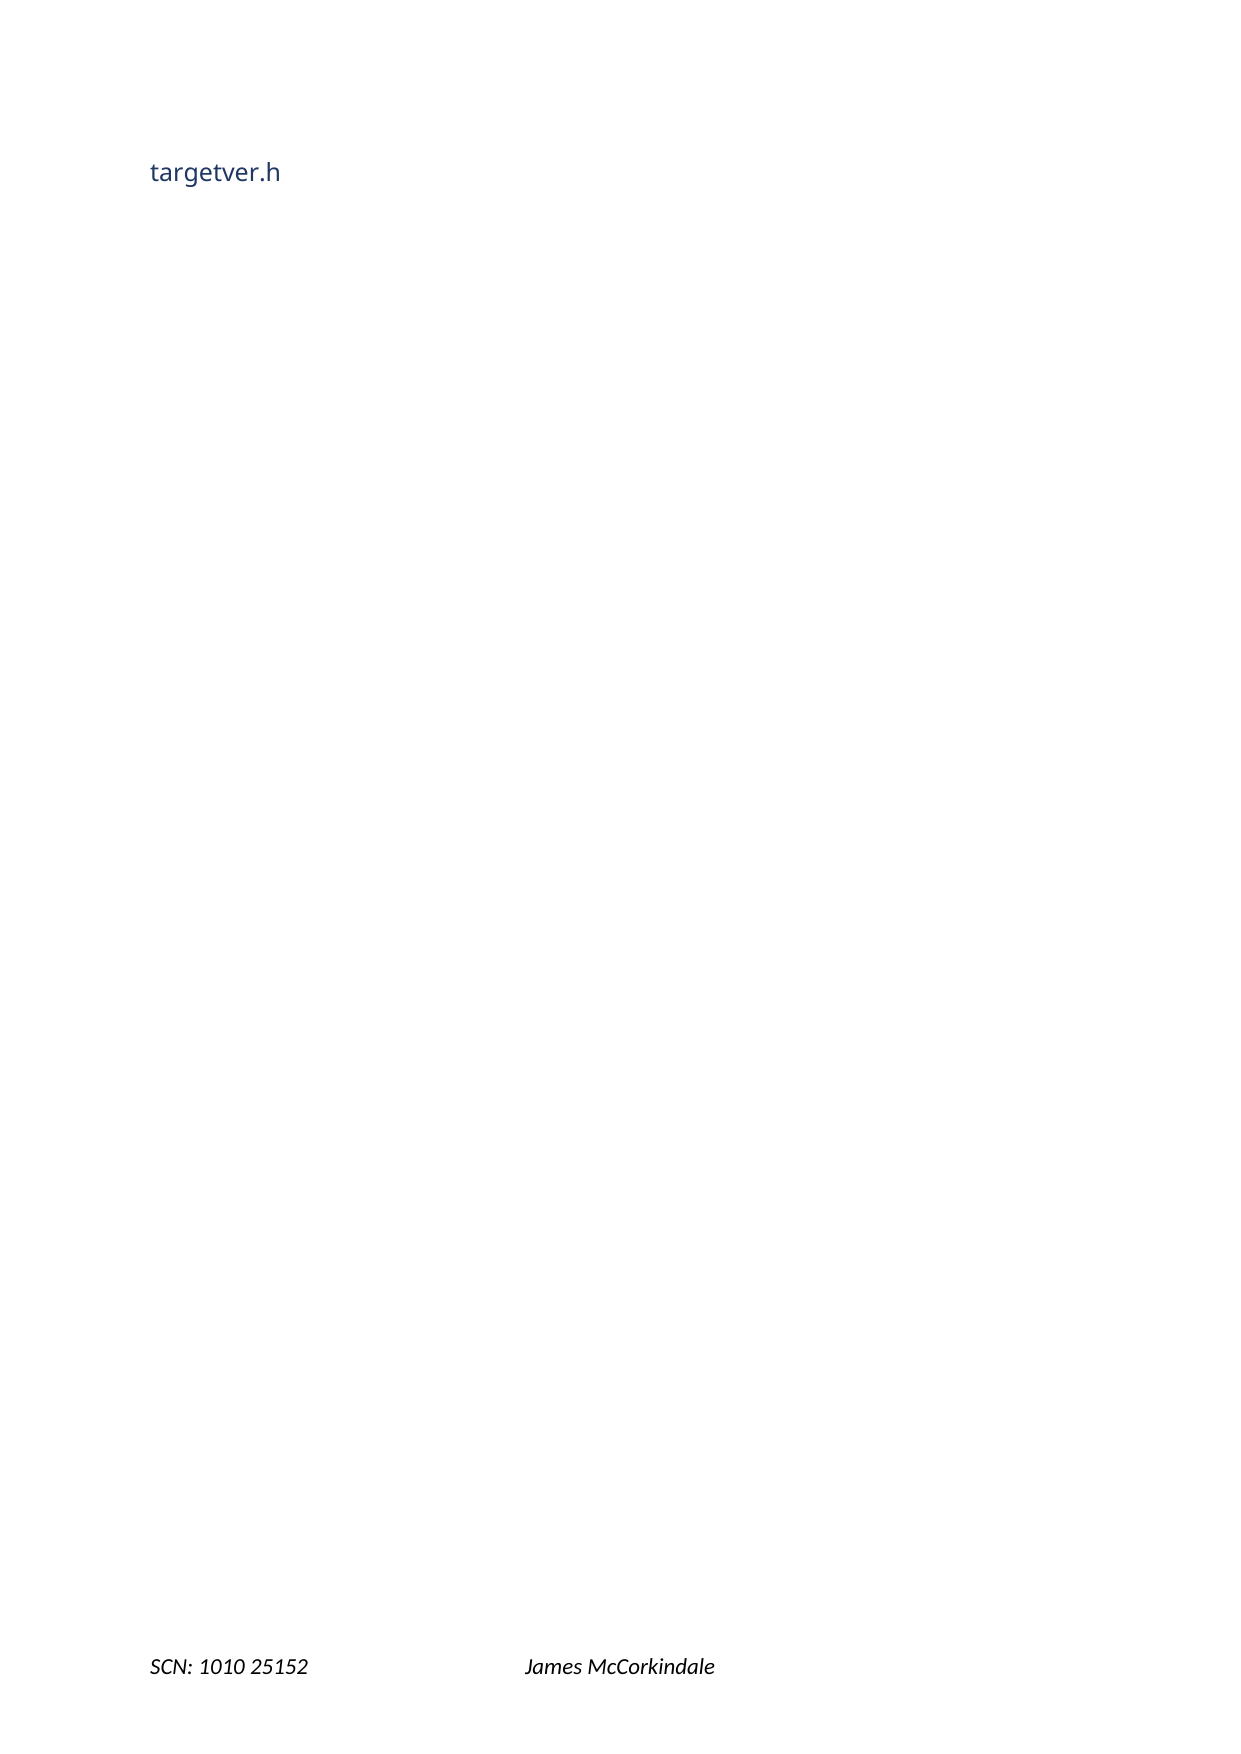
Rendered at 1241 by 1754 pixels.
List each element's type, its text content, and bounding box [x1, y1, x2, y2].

subtitle targetver.h [150, 154, 1090, 188]
